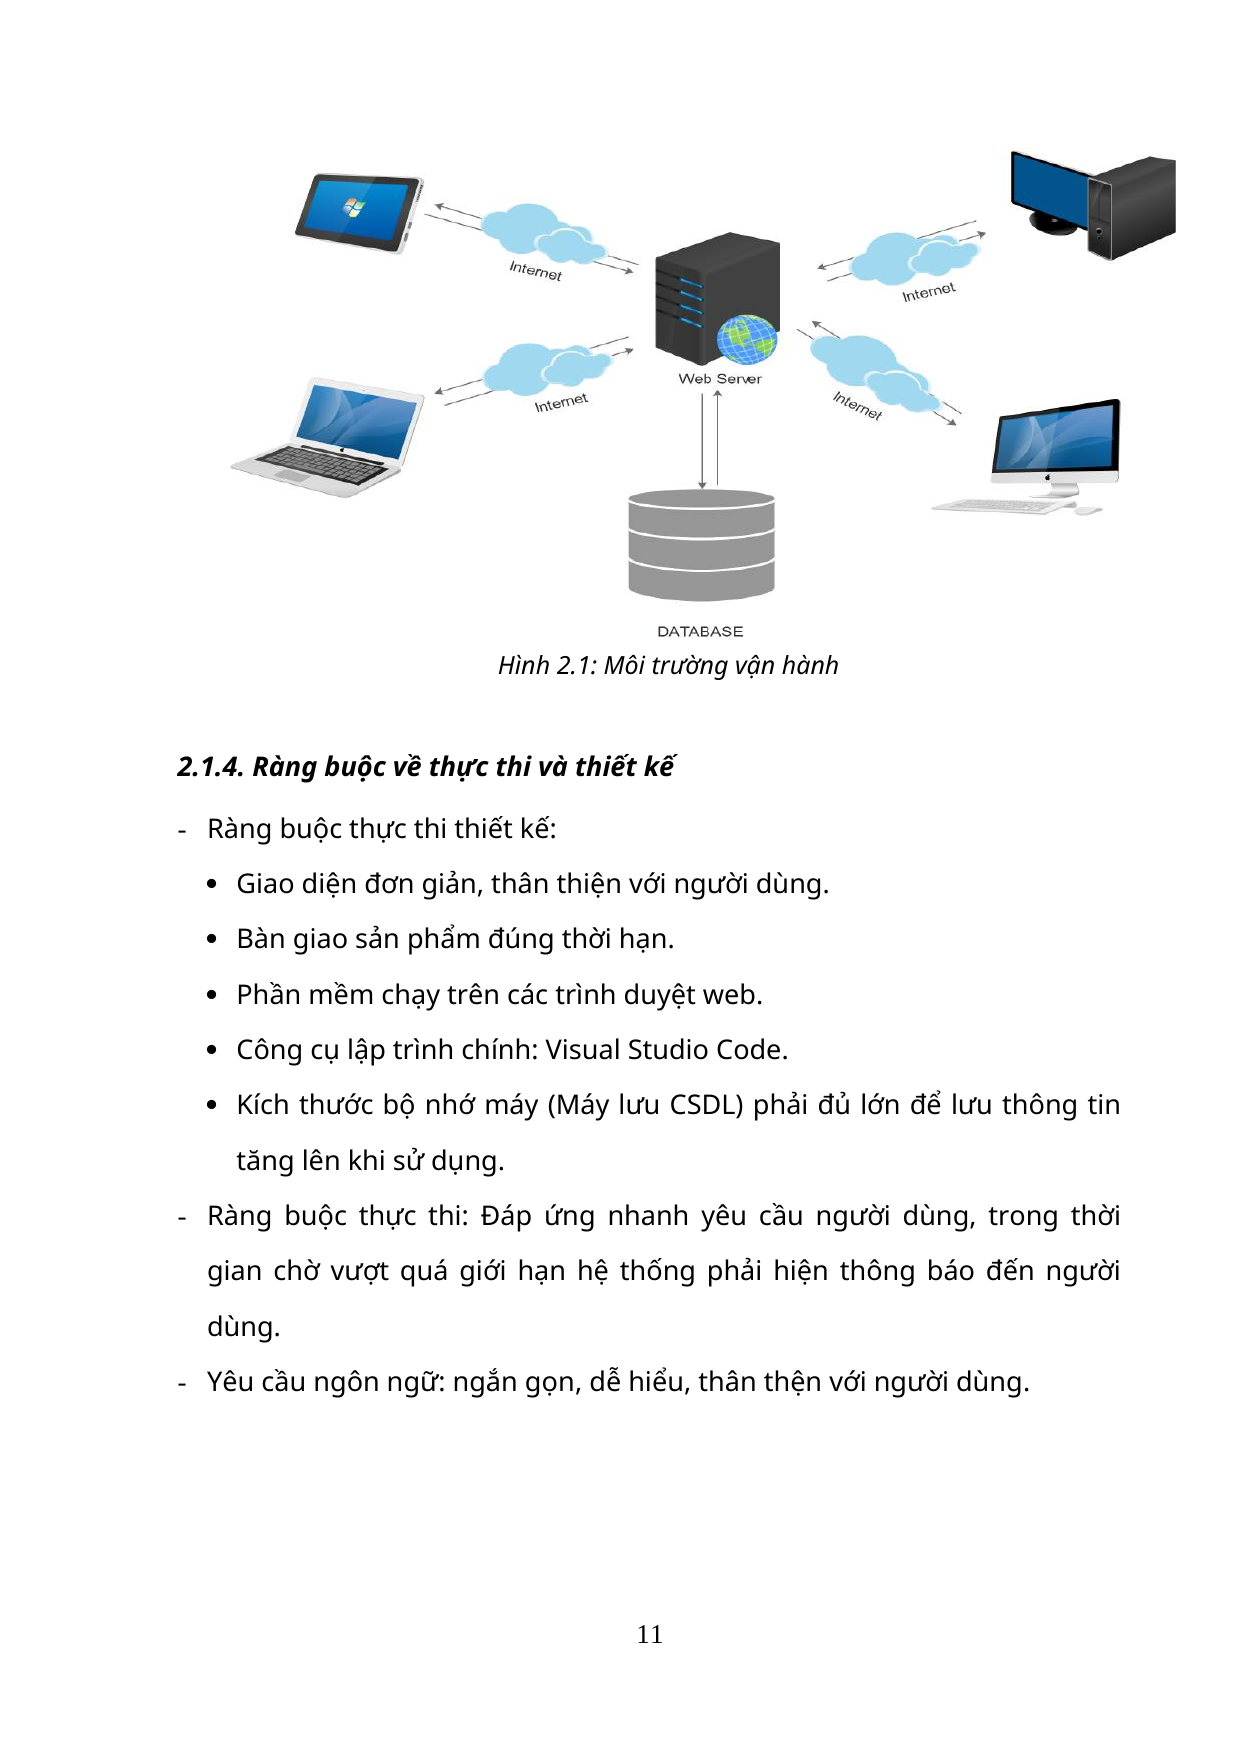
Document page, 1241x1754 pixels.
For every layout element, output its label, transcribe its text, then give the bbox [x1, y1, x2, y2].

list Giao diện đơn giản, thân thiện với người dùng. [207, 864, 1122, 901]
list Hình 2.1: Môi trường vận hành [218, 648, 1122, 682]
list Công cụ lập trình chính: Visual Studio Code. [207, 1030, 1122, 1067]
list Yêu cầu ngôn ngữ: ngắn gọn, dễ hiểu, thân thện với người dùng. [177, 1362, 1122, 1399]
list Ràng buộc thực thi thiết kế: [177, 809, 1122, 846]
list Ràng buộc thực thi: Đáp ứng nhanh yêu cầu người dùng, trong thời gian chờ vượt quá giới hạn hệ thống phải hiện thông báo đến người dùng. [177, 1196, 1122, 1344]
list Bàn giao sản phẩm đúng thời hạn. [207, 920, 1122, 957]
picture [217, 147, 1198, 646]
subtitle 2.1.4. Ràng buộc về thực thi và thiết kế [177, 747, 1122, 784]
list Phần mềm chạy trên các trình duyệt web. [207, 975, 1122, 1012]
list Kích thước bộ nhớ máy (Máy lưu CSDL) phải đủ lớn để lưu thông tin tăng lên khi sử dụng. [207, 1086, 1122, 1178]
